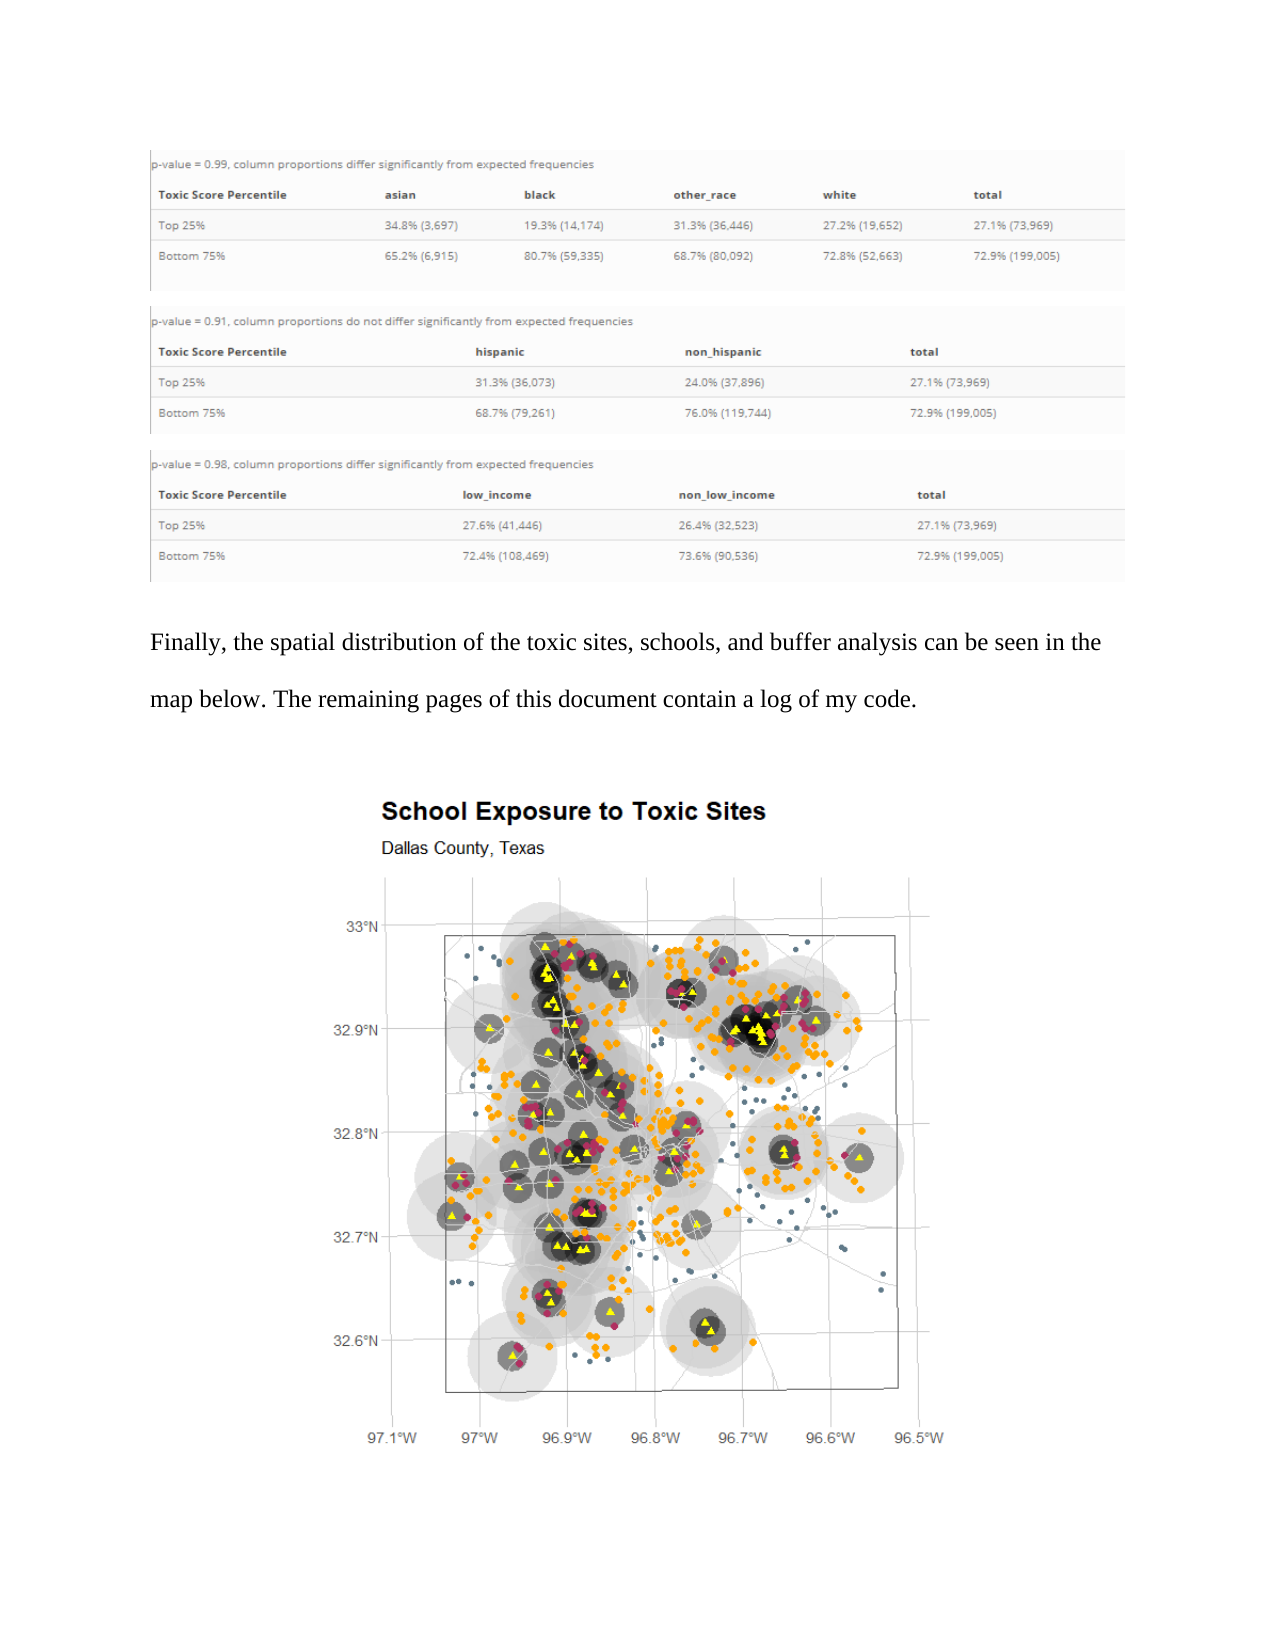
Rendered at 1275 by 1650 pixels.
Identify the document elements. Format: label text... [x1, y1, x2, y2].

picture [150, 450, 1125, 582]
text Finally, the spatial distribution of the toxic sites, schools, and buffer analysis can be seen in the map below. The remaining pages of this document contain a log of my code. [150, 627, 1125, 713]
picture [150, 306, 1125, 434]
picture [304, 758, 971, 1488]
picture [150, 150, 1125, 291]
